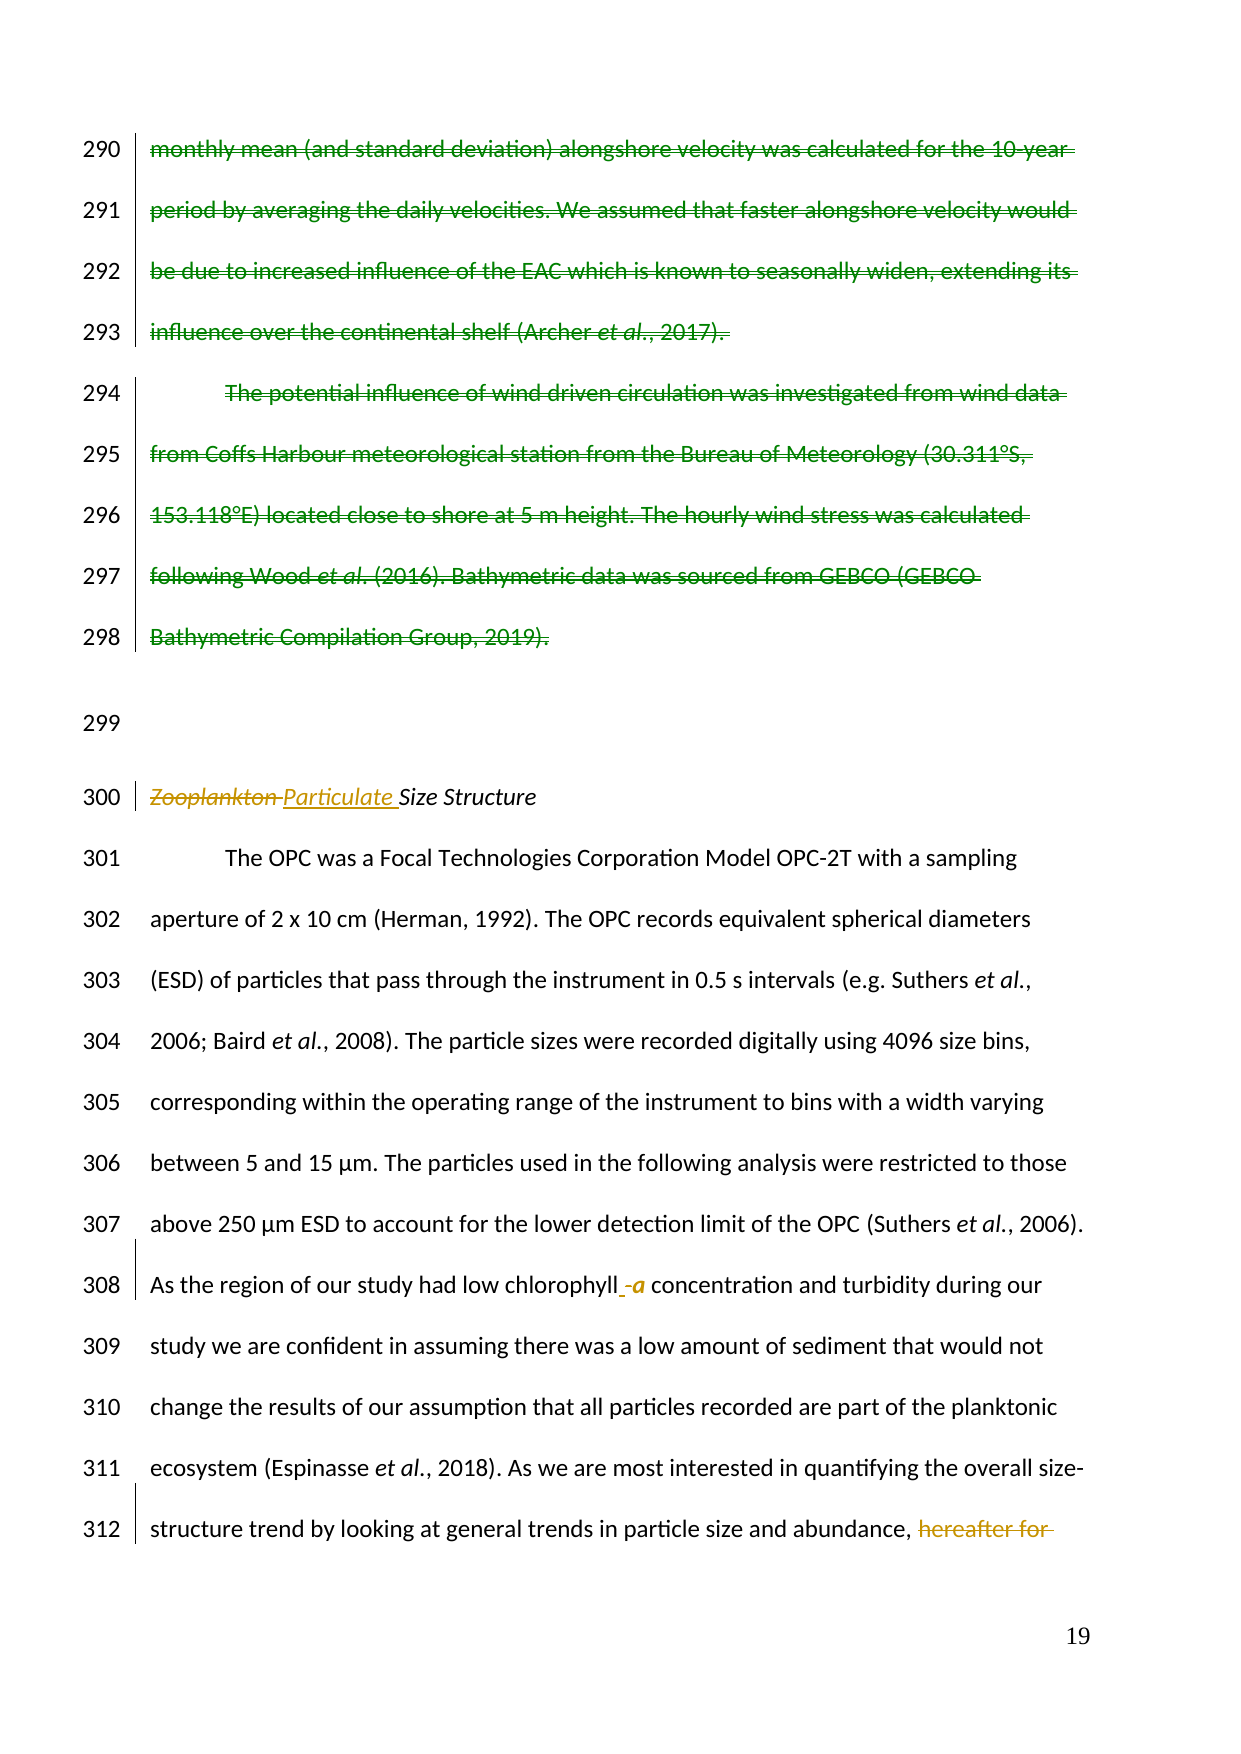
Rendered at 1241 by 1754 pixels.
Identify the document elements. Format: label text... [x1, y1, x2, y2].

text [150, 842, 1090, 1544]
text Size Structure [150, 781, 1090, 811]
